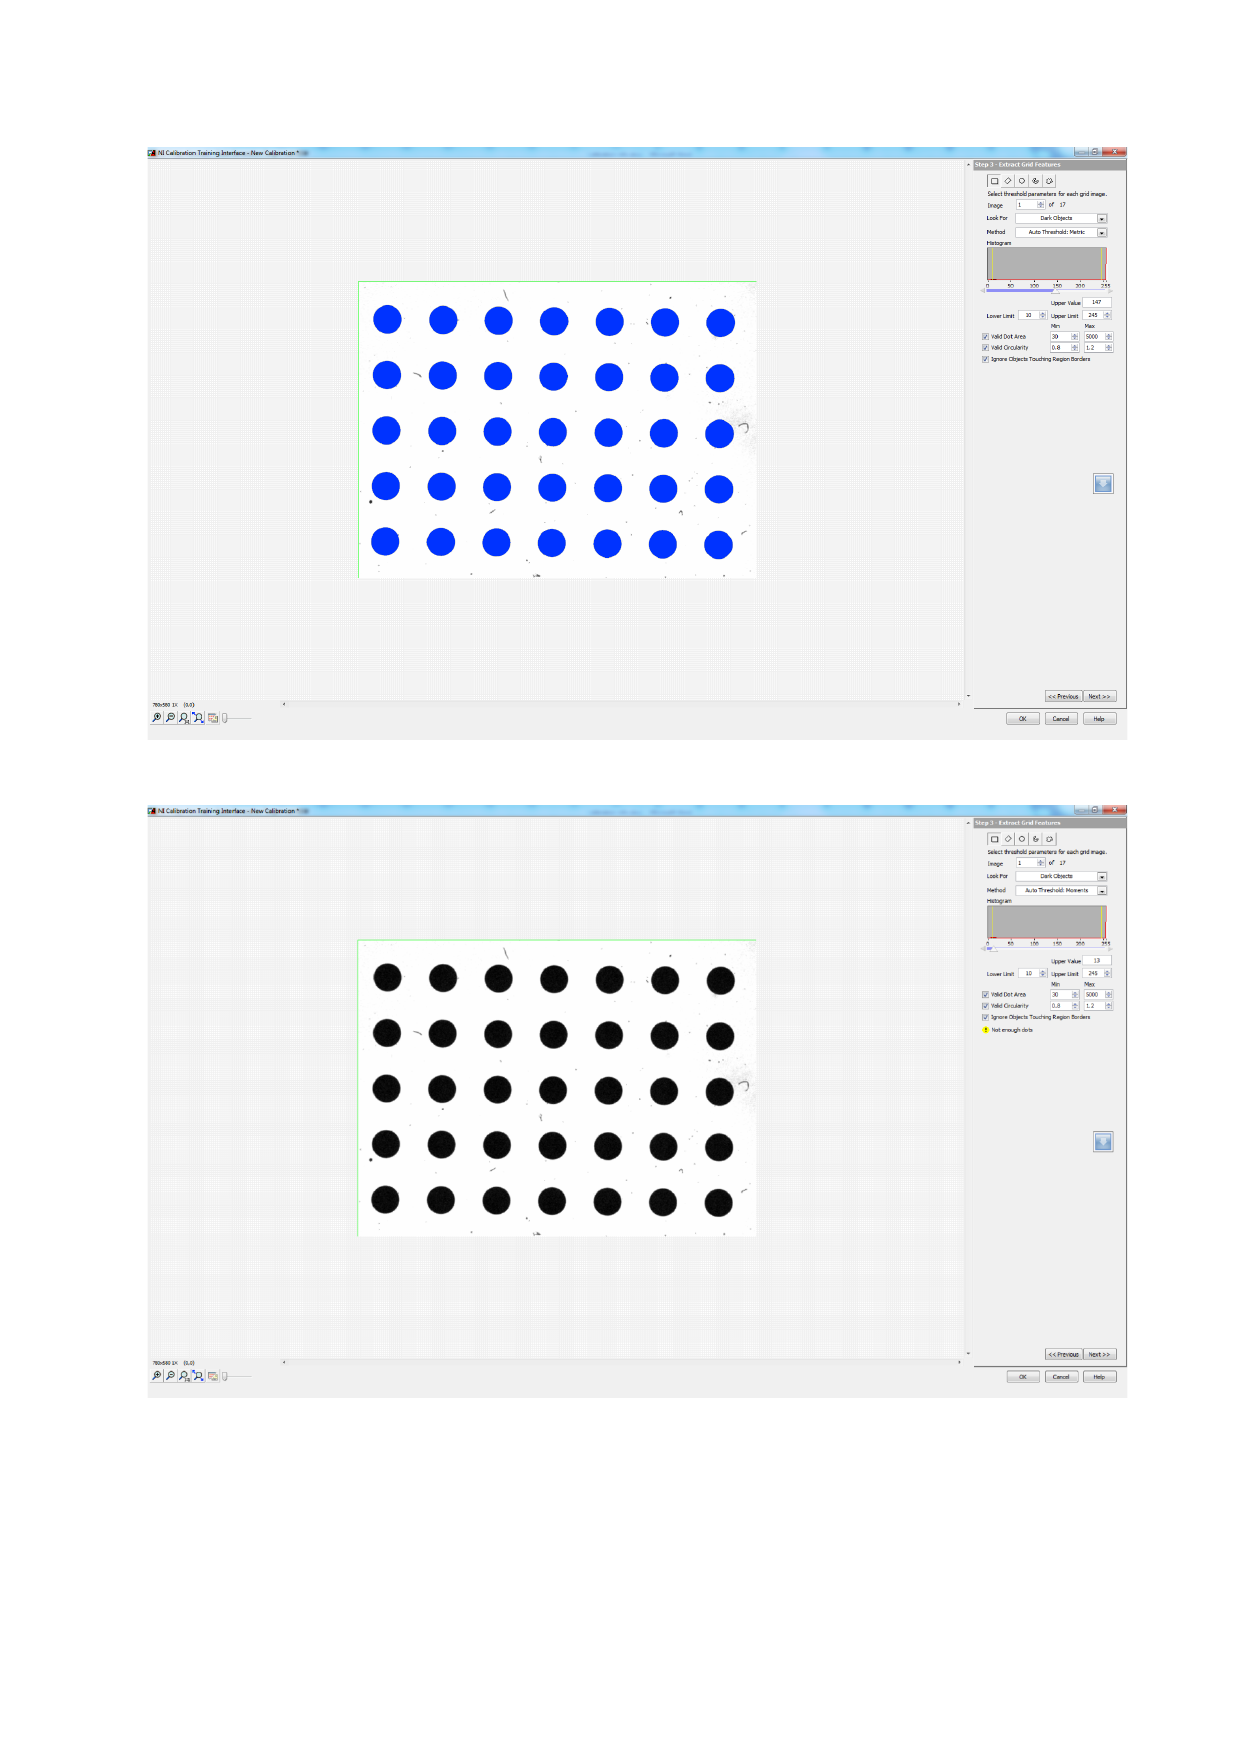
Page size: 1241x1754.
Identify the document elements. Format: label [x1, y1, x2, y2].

picture [147, 147, 1128, 740]
picture [147, 805, 1128, 1398]
